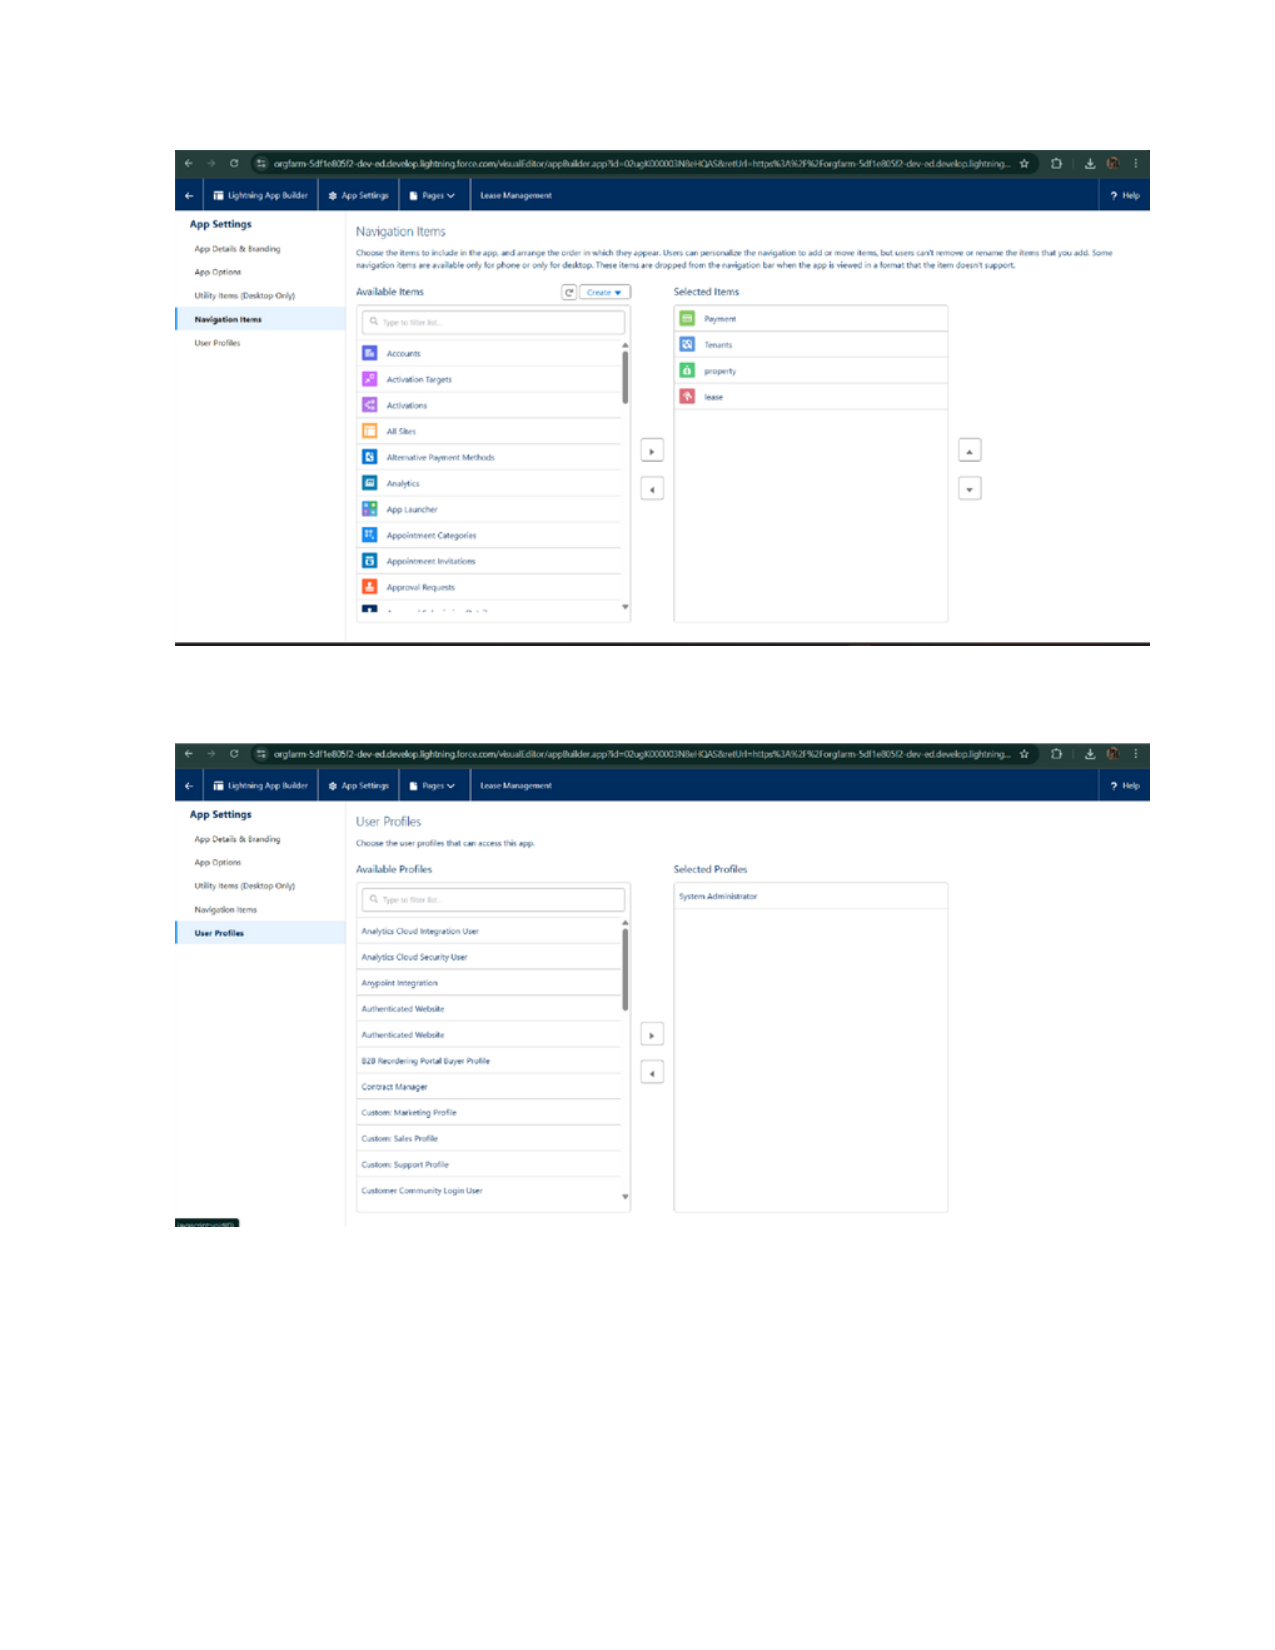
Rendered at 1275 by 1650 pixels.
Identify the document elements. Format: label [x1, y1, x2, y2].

picture [175, 150, 1150, 646]
picture [175, 743, 1150, 1227]
